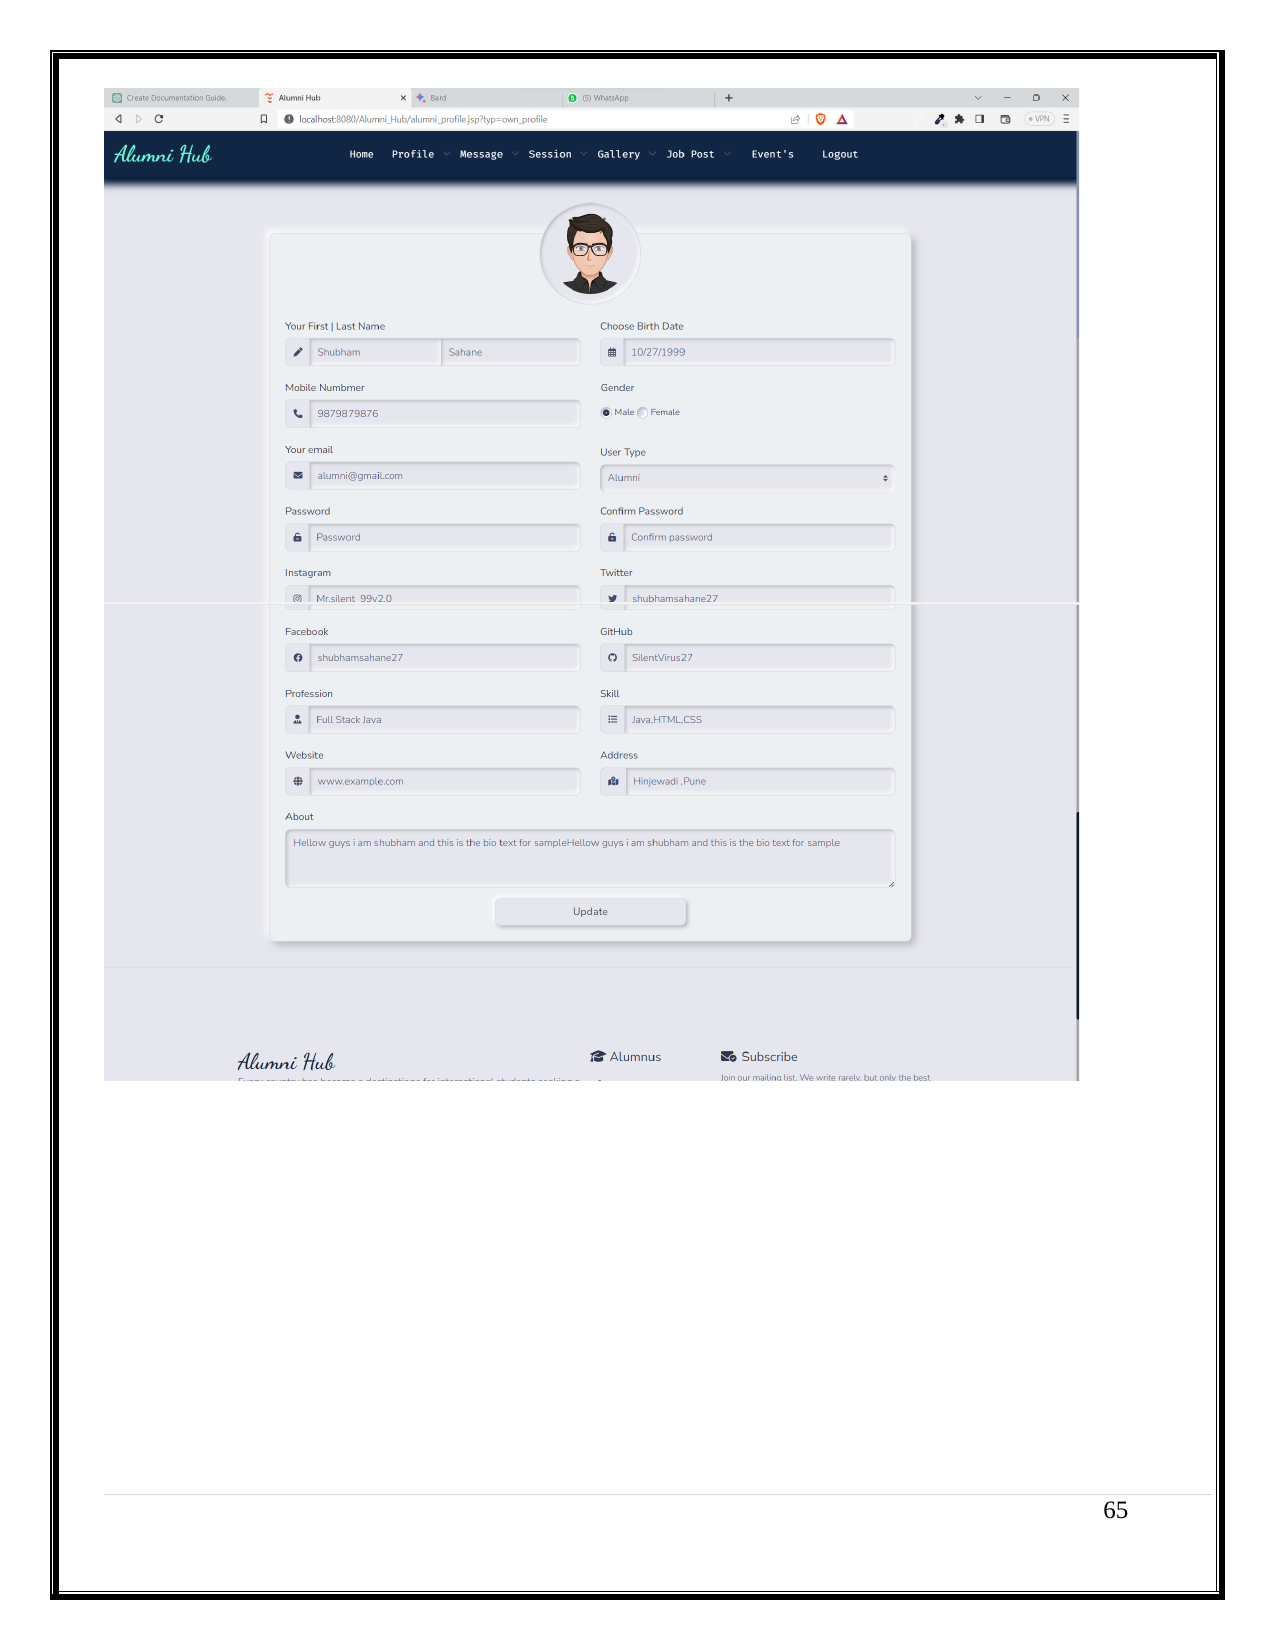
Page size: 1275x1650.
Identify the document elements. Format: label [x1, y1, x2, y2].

picture [104, 88, 1080, 1081]
